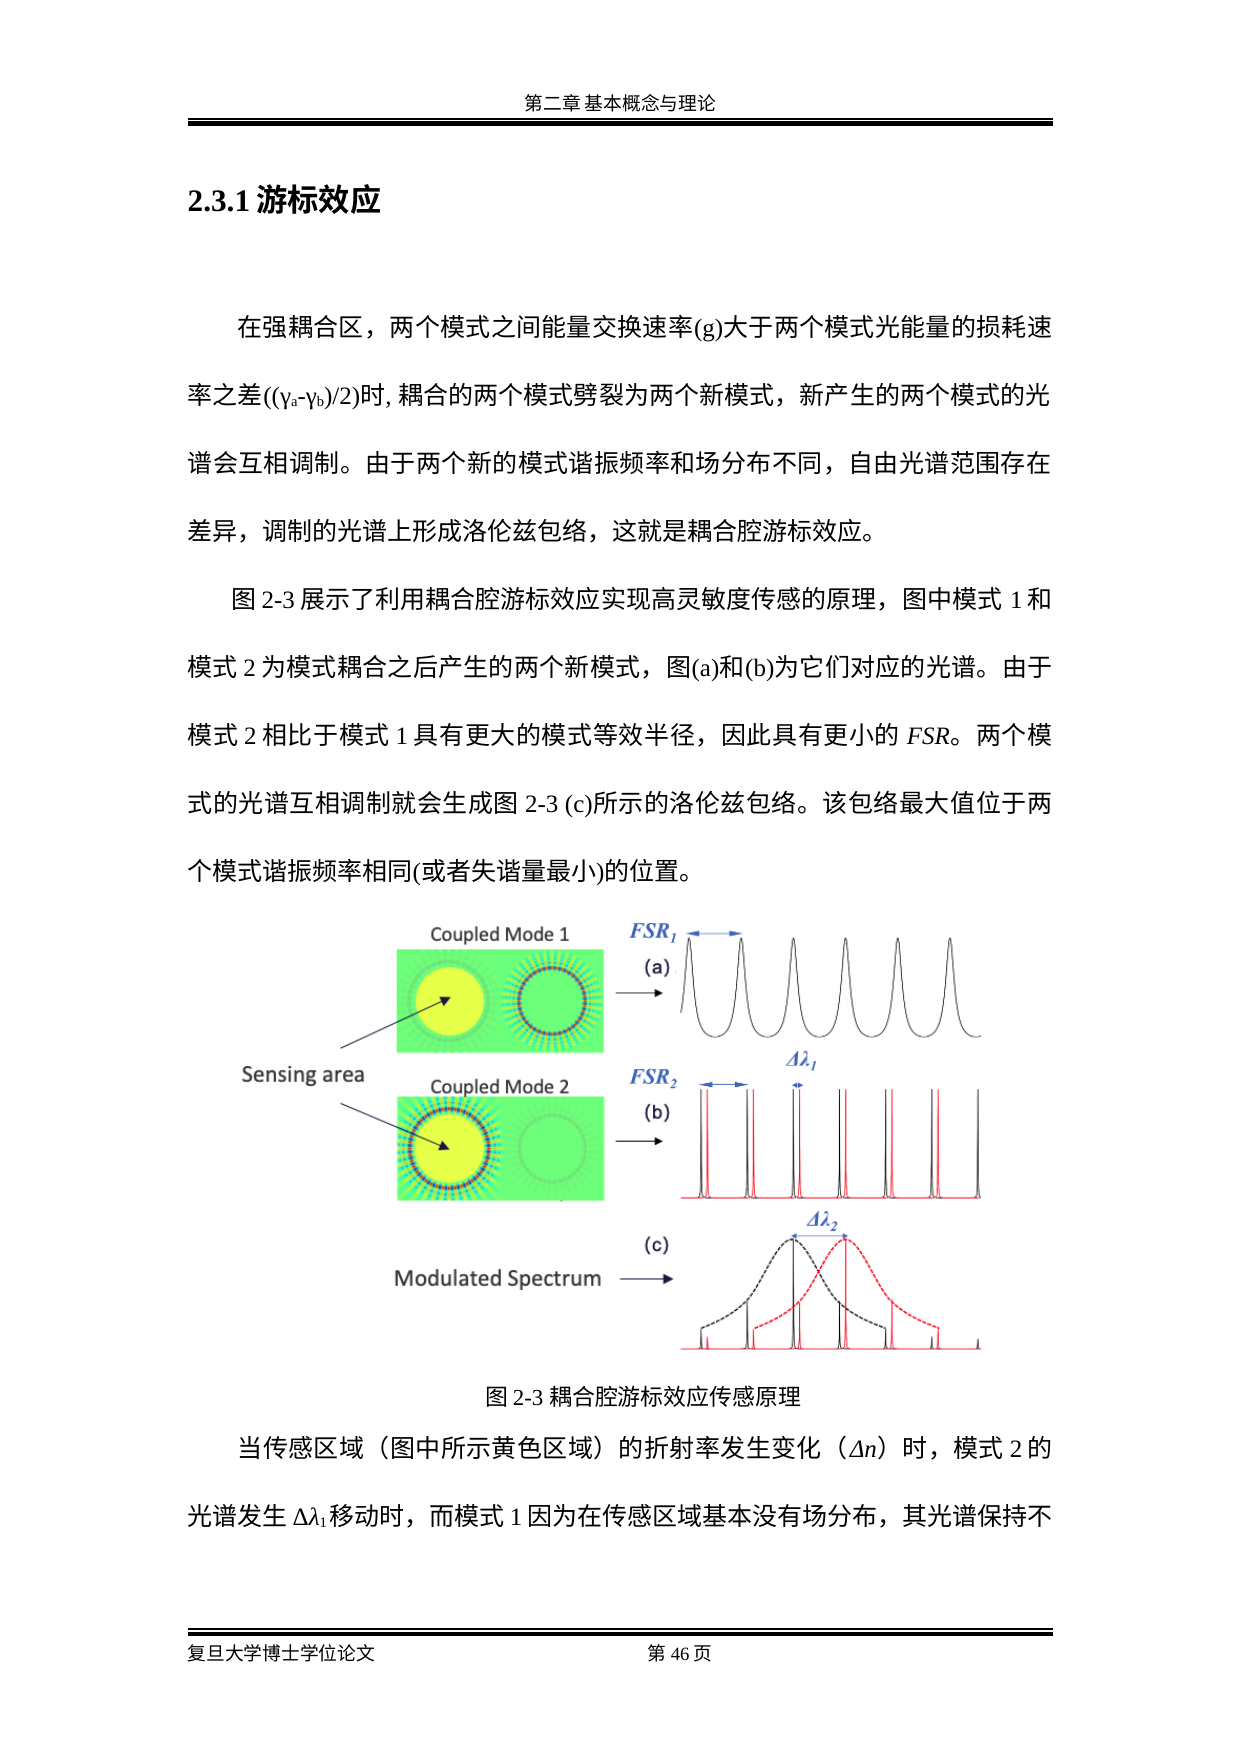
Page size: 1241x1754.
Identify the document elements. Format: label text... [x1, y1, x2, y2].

picture [235, 903, 1005, 1371]
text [187, 1412, 1053, 1548]
text 在强耦合区，两个模式之间能量交换速率(g)大于两个模式光能量的损耗速率之差((γa-γb)/2)时, 耦合的两个模式劈裂为两个新模式，新产生的两个模式的光谱会互相调制。由于两个新的模式谐振频率和场分布不同，自由光谱范围存在差异，调制的光谱上形成洛伦兹包络，这就是耦合腔游标效应。 [187, 292, 1053, 563]
text 图2-3展示了利用耦合腔游标效应实现高灵敏度传感的原理，图中模式1和模式2为模式耦合之后产生的两个新模式，图(a)和(b)为它们对应的光谱。由于模式2相比于模式1具有更大的模式等效半径，因此具有更小的FSR。两个模式的光谱互相调制就会生成图2-3 (c)所示的洛伦兹包络。该包络最大值位于两个模式谐振频率相同(或者失谐量最小)的位置。 [187, 563, 1053, 903]
subtitle 2.3.1游标效应 [187, 164, 1053, 232]
text 图2-3 耦合腔游标效应传感原理 [187, 1378, 1053, 1412]
